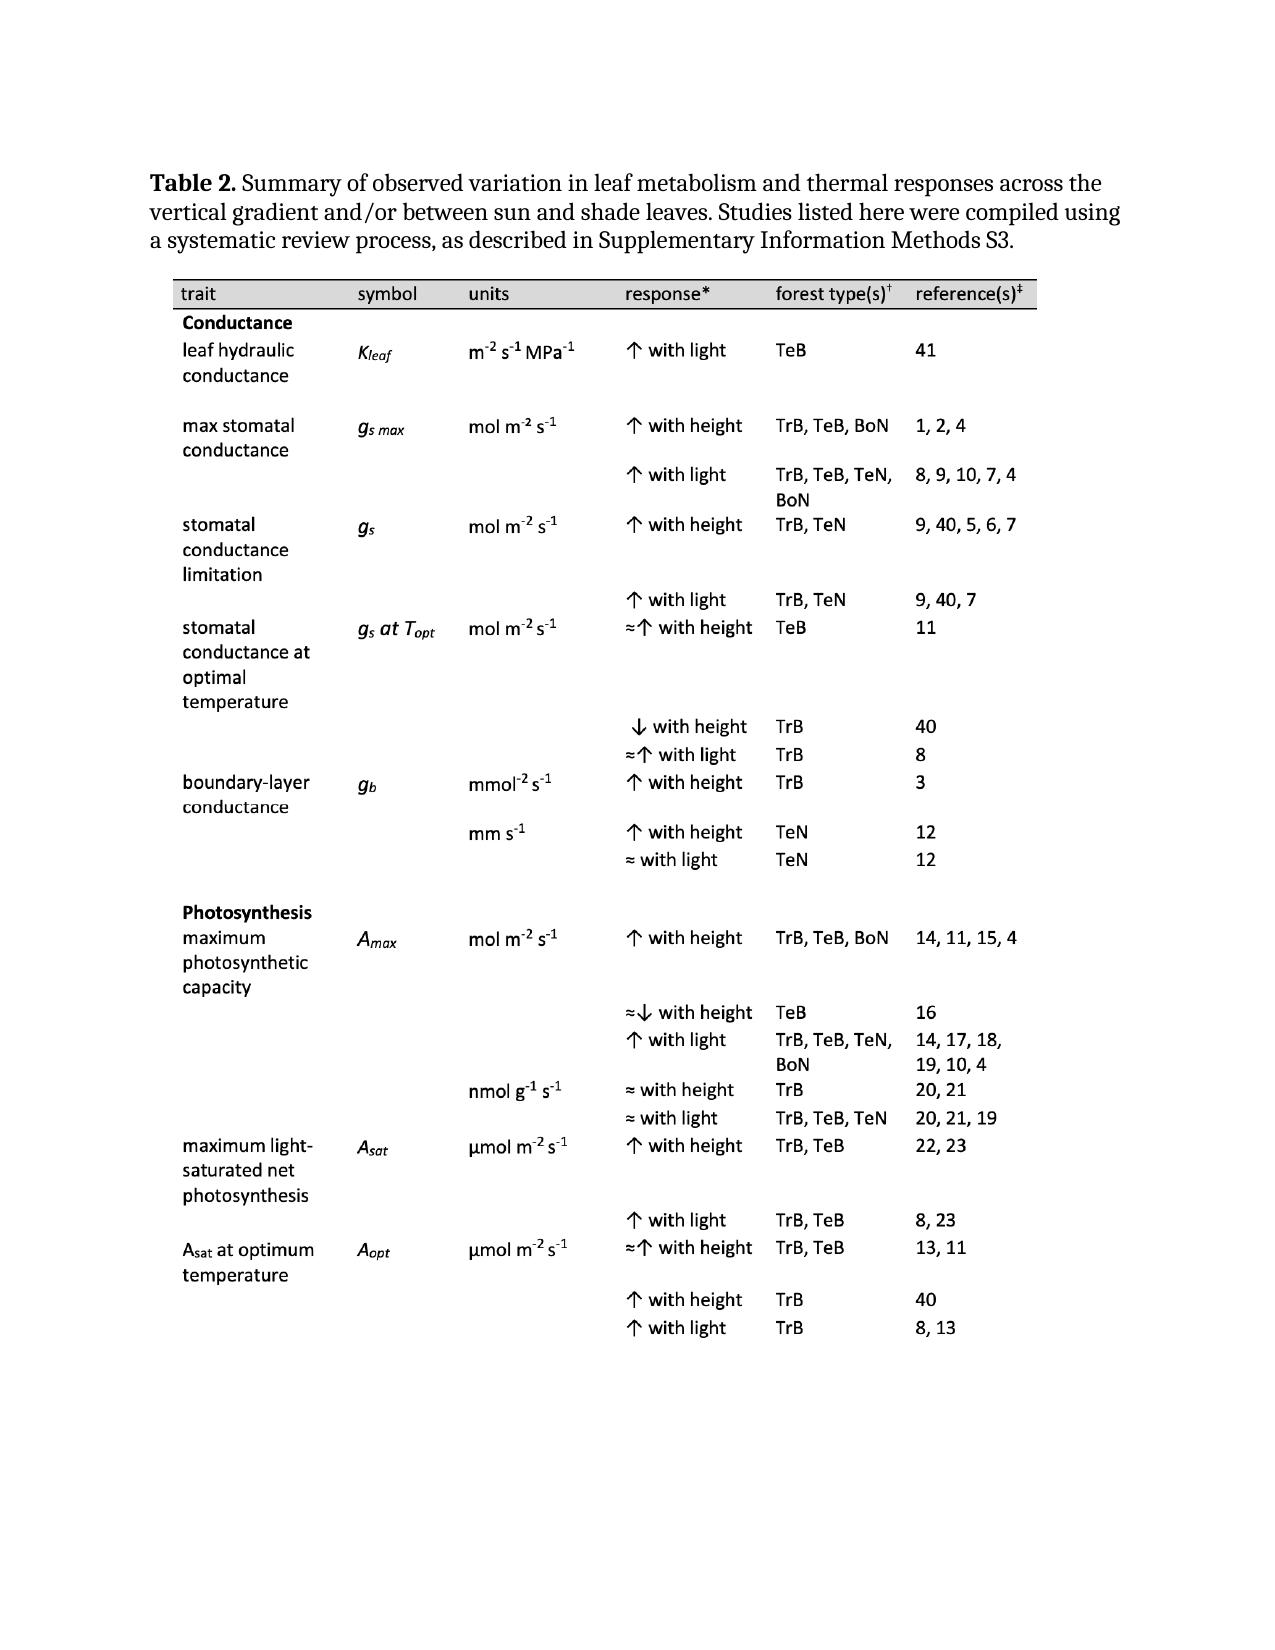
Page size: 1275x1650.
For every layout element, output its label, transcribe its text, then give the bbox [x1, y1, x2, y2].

text Table 2. Summary of observed variation in leaf metabolism and thermal responses across the vertical gradient and/or between sun and shade leaves. Studies listed here were compiled using a systematic review process, as described in Supplementary Information Methods S3. [150, 169, 1125, 255]
picture [168, 273, 1044, 1347]
